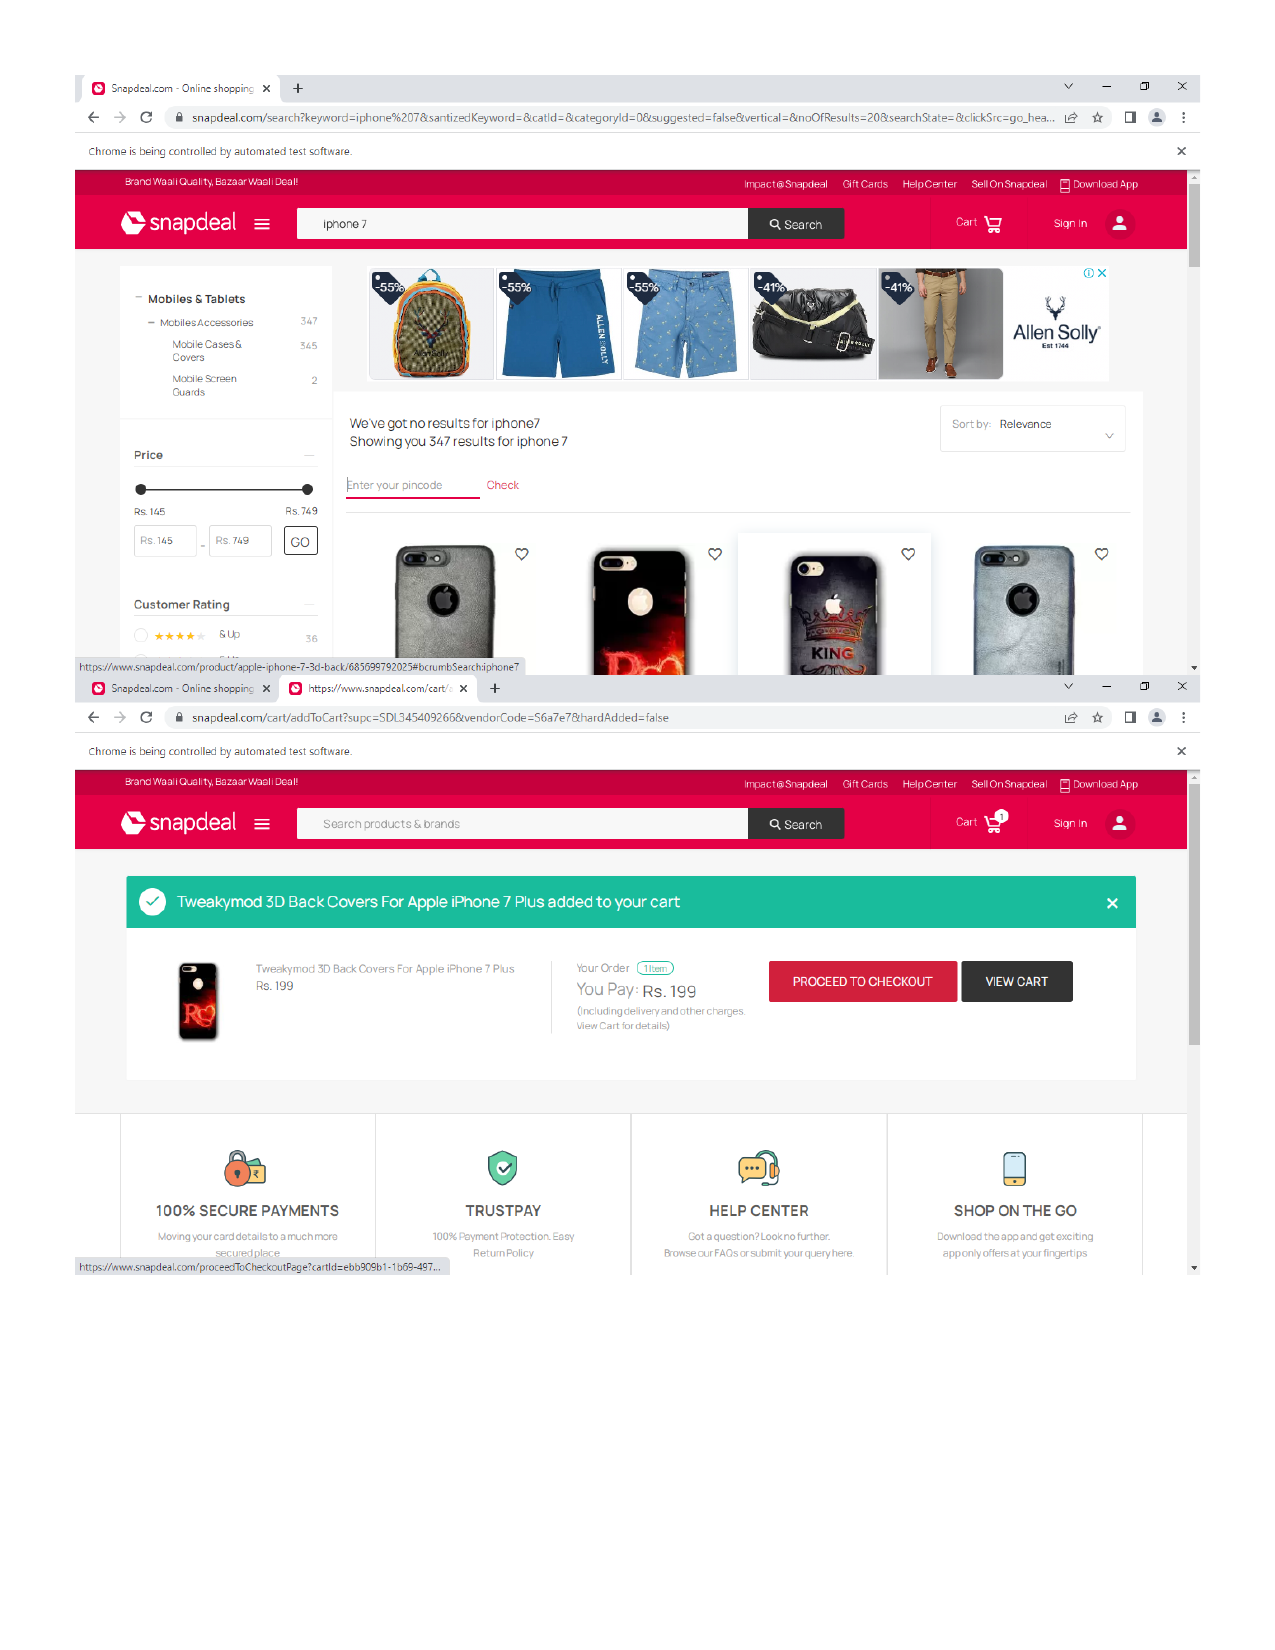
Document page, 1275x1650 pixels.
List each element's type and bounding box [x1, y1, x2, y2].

picture [75, 75, 1200, 1275]
